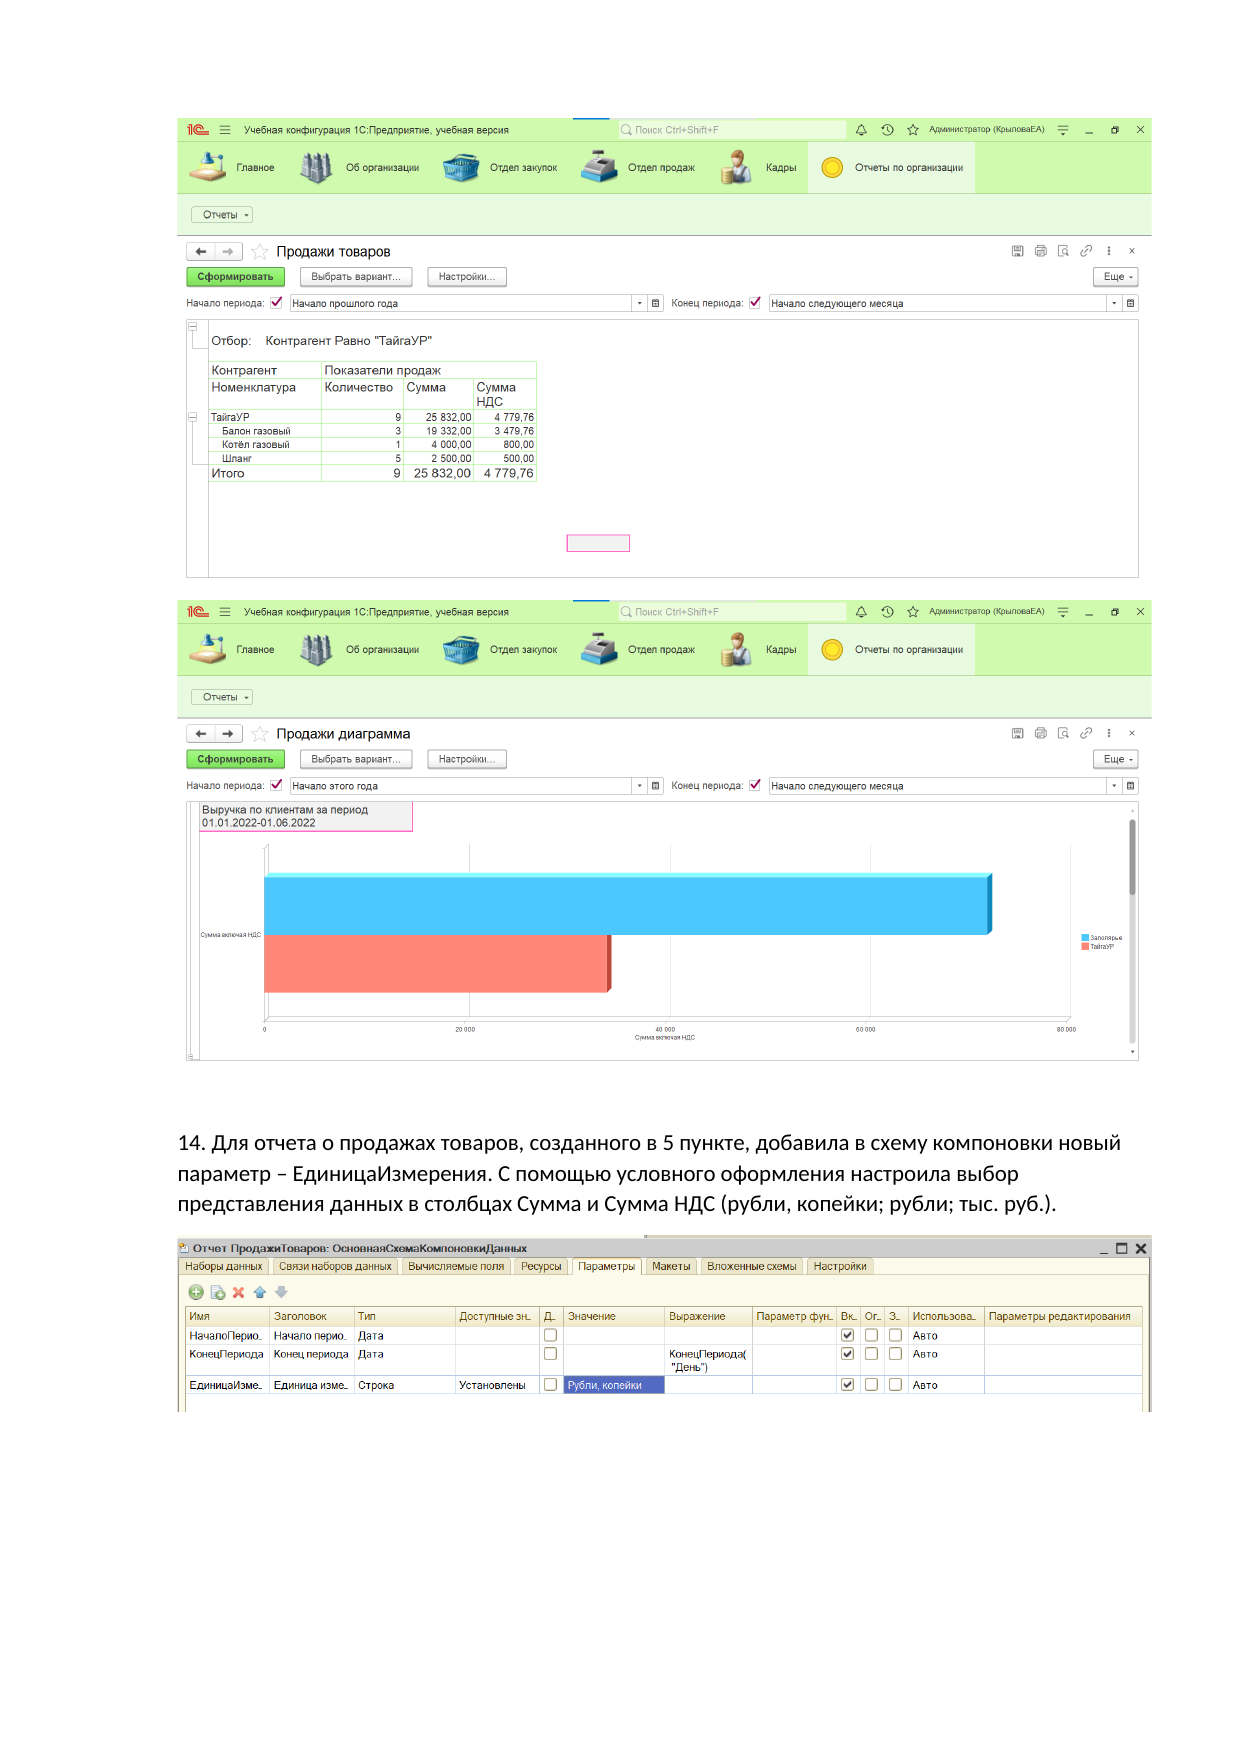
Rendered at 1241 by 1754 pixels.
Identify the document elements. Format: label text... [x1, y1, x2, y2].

text 14. Для отчета о продажах товаров, созданного в 5 пункте, добавила в схему компоновки новый параметр – ЕдиницаИзмерения. С помощью условного оформления настроила выбор представления данных в столбцах Сумма и Сумма НДС (рубли, копейки; рубли; тыс. руб.). [177, 1128, 1152, 1217]
picture [177, 118, 1152, 582]
picture [177, 600, 1152, 1063]
picture [177, 1235, 1152, 1412]
